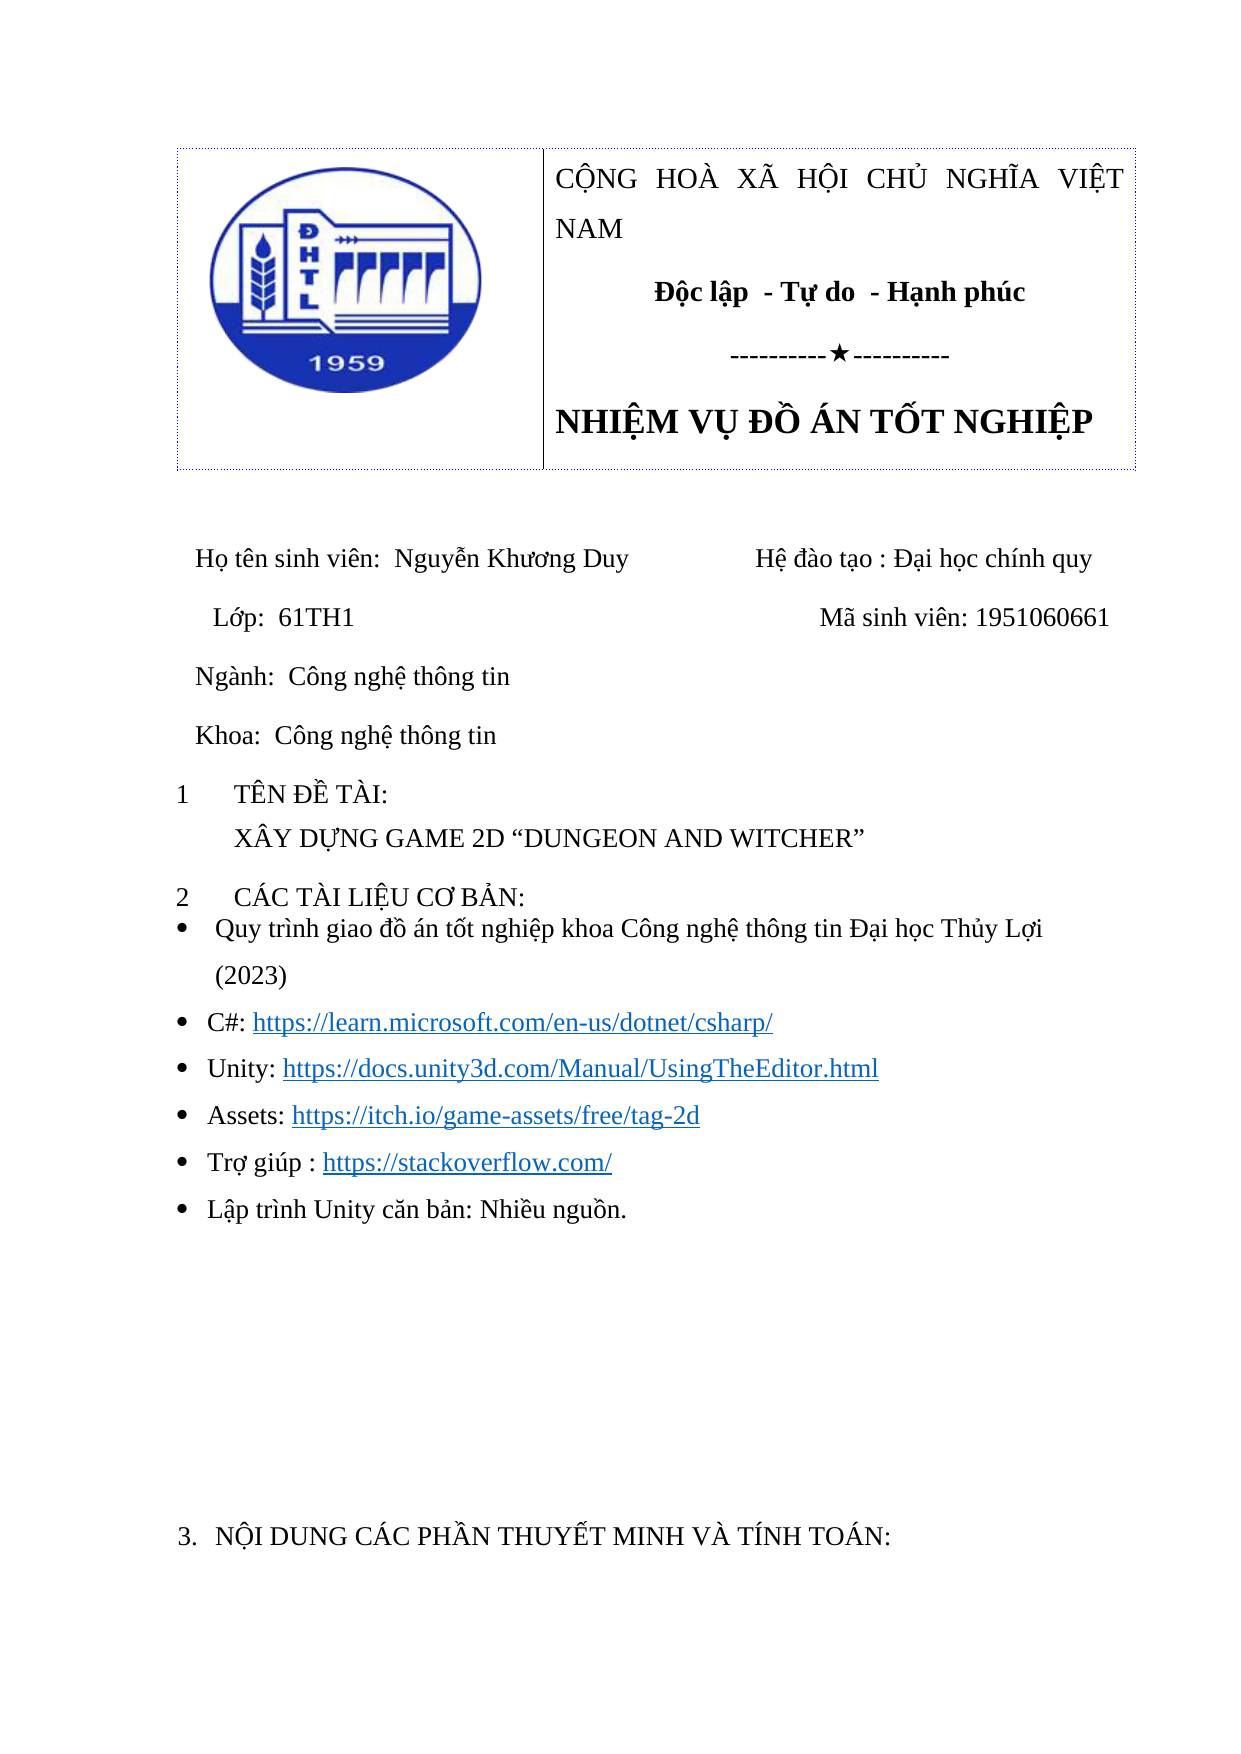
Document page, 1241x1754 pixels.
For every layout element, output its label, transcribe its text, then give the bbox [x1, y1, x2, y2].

text XÂY DỰNG GAME 2D “DUNGEON AND WITCHER” [233, 822, 1110, 853]
text Quy trình giao đồ án tốt nghiệp khoa Công nghệ thông tin Đại học Thủy Lợi (2023) [177, 912, 1122, 990]
text Assets: https://itch.io/game-assets/free/tag-2d [177, 1099, 1122, 1131]
table_header [177, 148, 543, 469]
list NỘI DUNG CÁC PHẦN THUYẾT MINH VÀ TÍNH TOÁN: [177, 1520, 1122, 1551]
text C#: https://learn.microsoft.com/en-us/dotnet/csharp/ [177, 1006, 1122, 1037]
list CÁC TÀI LIỆU CƠ BẢN: [176, 881, 1110, 912]
table_header CỘNG HOÀ XÃ HỘI CHỦ NGHĨA VIỆT NAM Độc lập - Tự do - Hạnh phúc -------------------- NHIỆM VỤ ĐỒ ÁN TỐT NGHIỆP [544, 148, 1135, 469]
text Ngành: Công nghệ thông tin [195, 660, 1110, 691]
text Lớp: 61TH1 Mã sinh viên: 1951060661 [195, 601, 1110, 632]
list TÊN ĐỀ TÀI: [176, 778, 1110, 809]
text Khoa: Công nghệ thông tin [195, 719, 1110, 750]
text Trợ giúp : https://stackoverflow.com/ [177, 1146, 1122, 1178]
picture [209, 167, 482, 393]
text Họ tên sinh viên: Nguyễn Khương Duy Hệ đào tạo : Đại học chính quy [195, 542, 1110, 573]
text Lập trình Unity căn bản: Nhiều nguồn. [177, 1193, 1122, 1224]
text Unity: https://docs.unity3d.com/Manual/UsingTheEditor.html [177, 1053, 1122, 1084]
